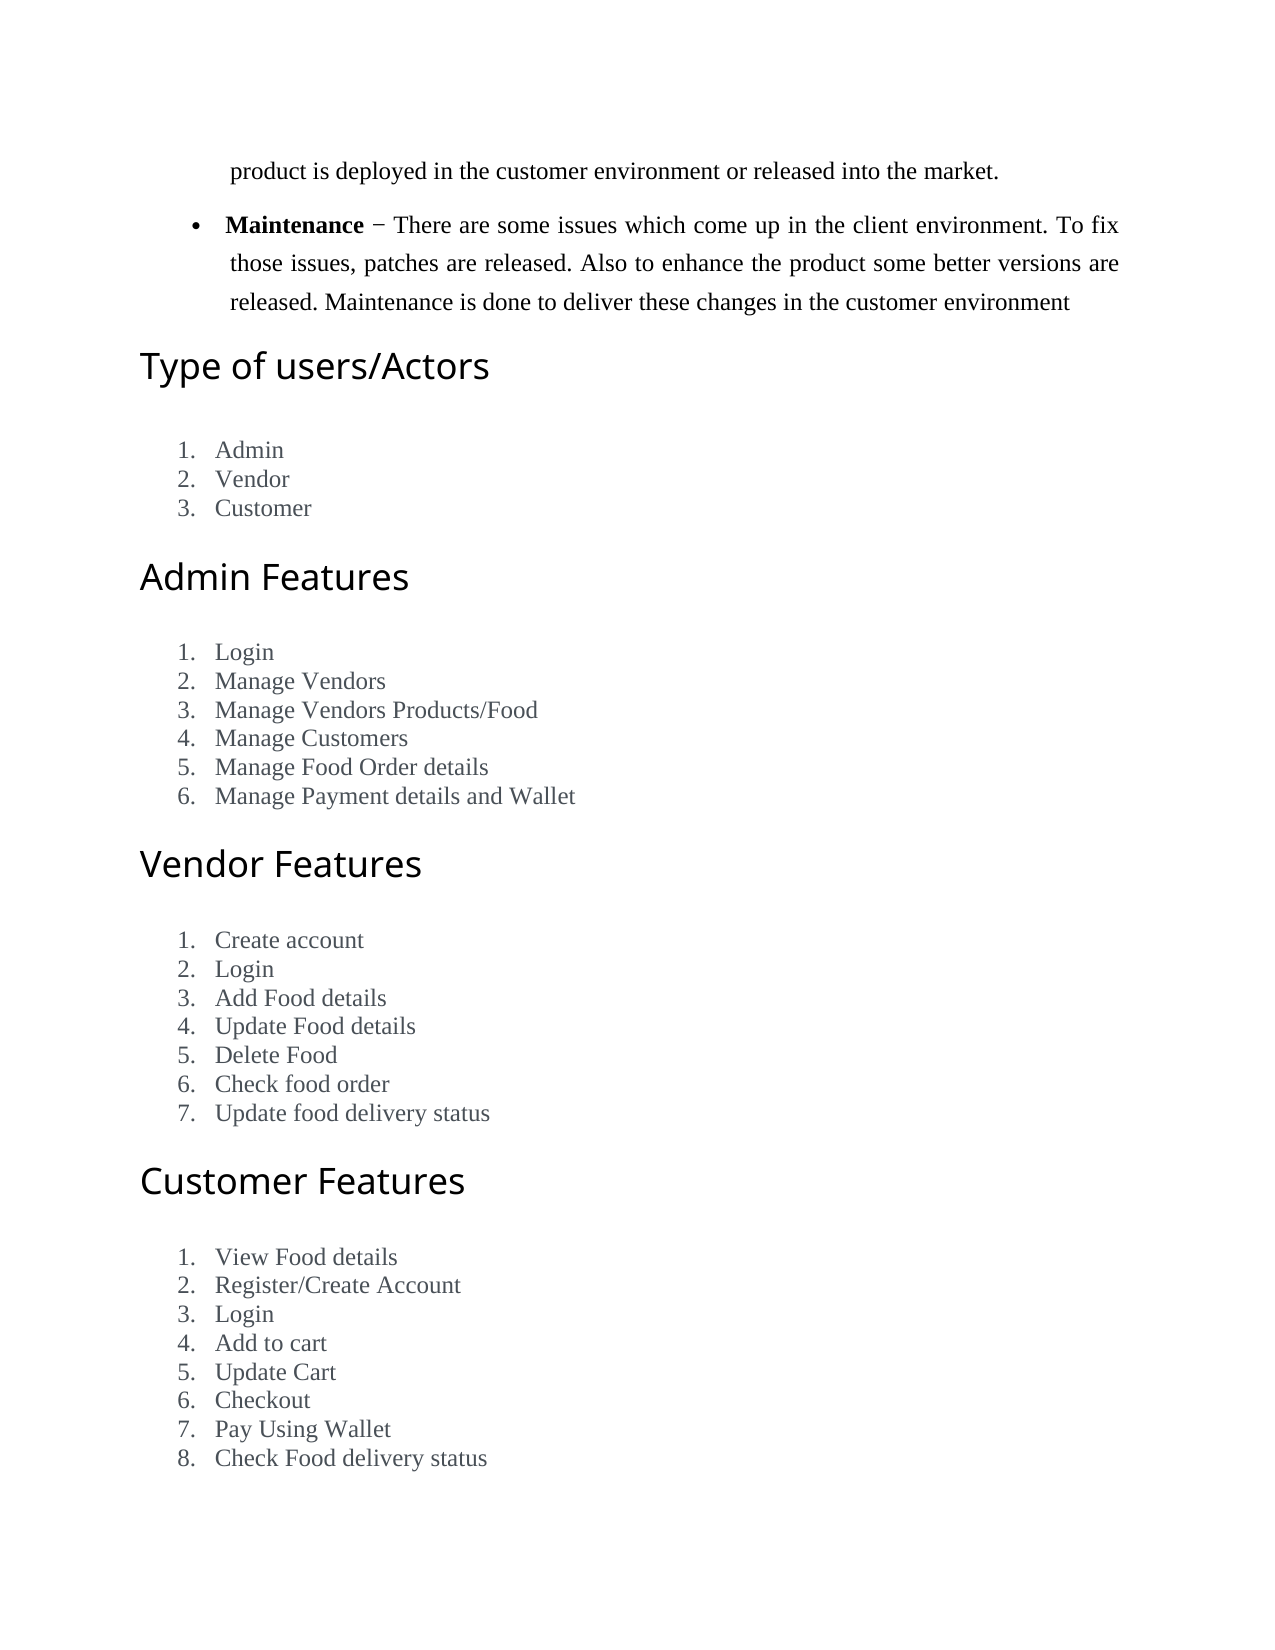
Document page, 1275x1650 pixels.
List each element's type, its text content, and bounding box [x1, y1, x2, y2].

list Update Food details [177, 1011, 1167, 1040]
list Add Food details [177, 983, 1167, 1011]
list Manage Vendors [177, 666, 1167, 695]
subtitle Admin Features [139, 551, 1167, 601]
list Login [177, 1299, 1167, 1328]
list Customer [177, 493, 1167, 522]
list View Food details [177, 1242, 1167, 1271]
list Manage Payment details and Wallet [177, 781, 1167, 810]
list Checkout [177, 1386, 1167, 1414]
list Check Food delivery status [177, 1443, 1167, 1472]
list Vendor [177, 464, 1167, 493]
list Login [177, 637, 1167, 666]
list Manage Vendors Products/Food [177, 695, 1167, 723]
list Update Cart [177, 1357, 1167, 1386]
list Update food delivery status [177, 1098, 1167, 1126]
list Manage Customers [177, 723, 1167, 752]
list Maintenance − There are some issues which come up in the client environment. To fix those issues, patches are released. Also to enhance the product some better versions are released. Maintenance is done to deliver these changes in the customer environment [192, 210, 1120, 315]
list Check food order [177, 1069, 1167, 1098]
list Delete Food [177, 1040, 1167, 1069]
list Manage Food Order details [177, 752, 1167, 781]
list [192, 156, 1121, 185]
subtitle Vendor Features [139, 839, 1167, 889]
list Add to cart [177, 1328, 1167, 1357]
list Create account [177, 925, 1167, 954]
list Pay Using Wallet [177, 1414, 1167, 1443]
list Admin [177, 436, 1167, 464]
list Register/Create Account [177, 1271, 1167, 1299]
list Login [177, 954, 1167, 983]
text Type of users/Actors [139, 340, 1120, 390]
subtitle Customer Features [139, 1156, 1167, 1205]
